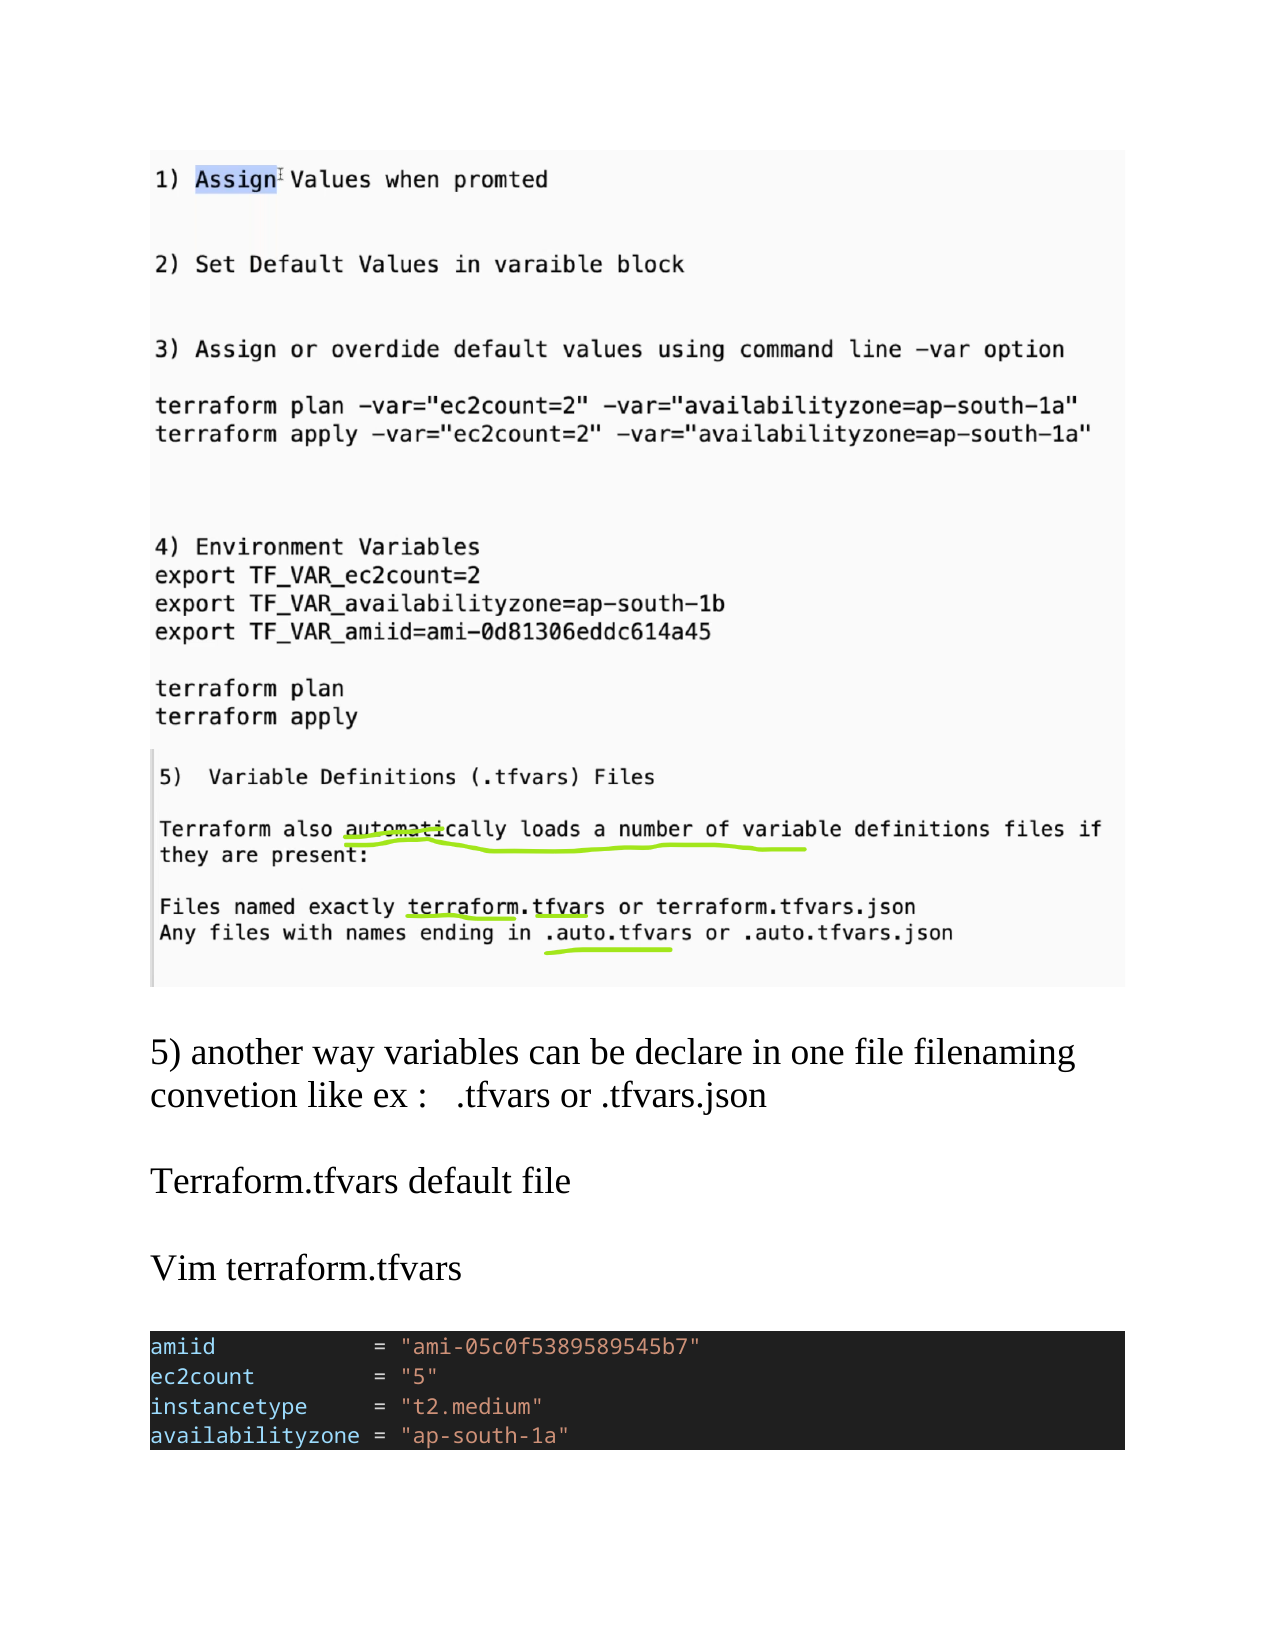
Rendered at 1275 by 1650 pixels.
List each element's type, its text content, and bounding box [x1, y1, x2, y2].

text 5) another way variables can be declare in one file filenaming convetion like ex : .tfvars or .tfvars.json [150, 1029, 1125, 1116]
text ec2count = "5" [150, 1361, 1125, 1391]
text Vim terraform.tfvars [150, 1245, 1125, 1288]
text instancetype = "t2.medium" [150, 1391, 1125, 1421]
text availabilityzone = "ap-south-1a" [150, 1421, 1125, 1450]
text Terraform.tfvars default file [150, 1159, 1125, 1202]
picture [150, 150, 1125, 987]
text amiid = "ami-05c0f5389589545b7" [150, 1331, 1125, 1361]
